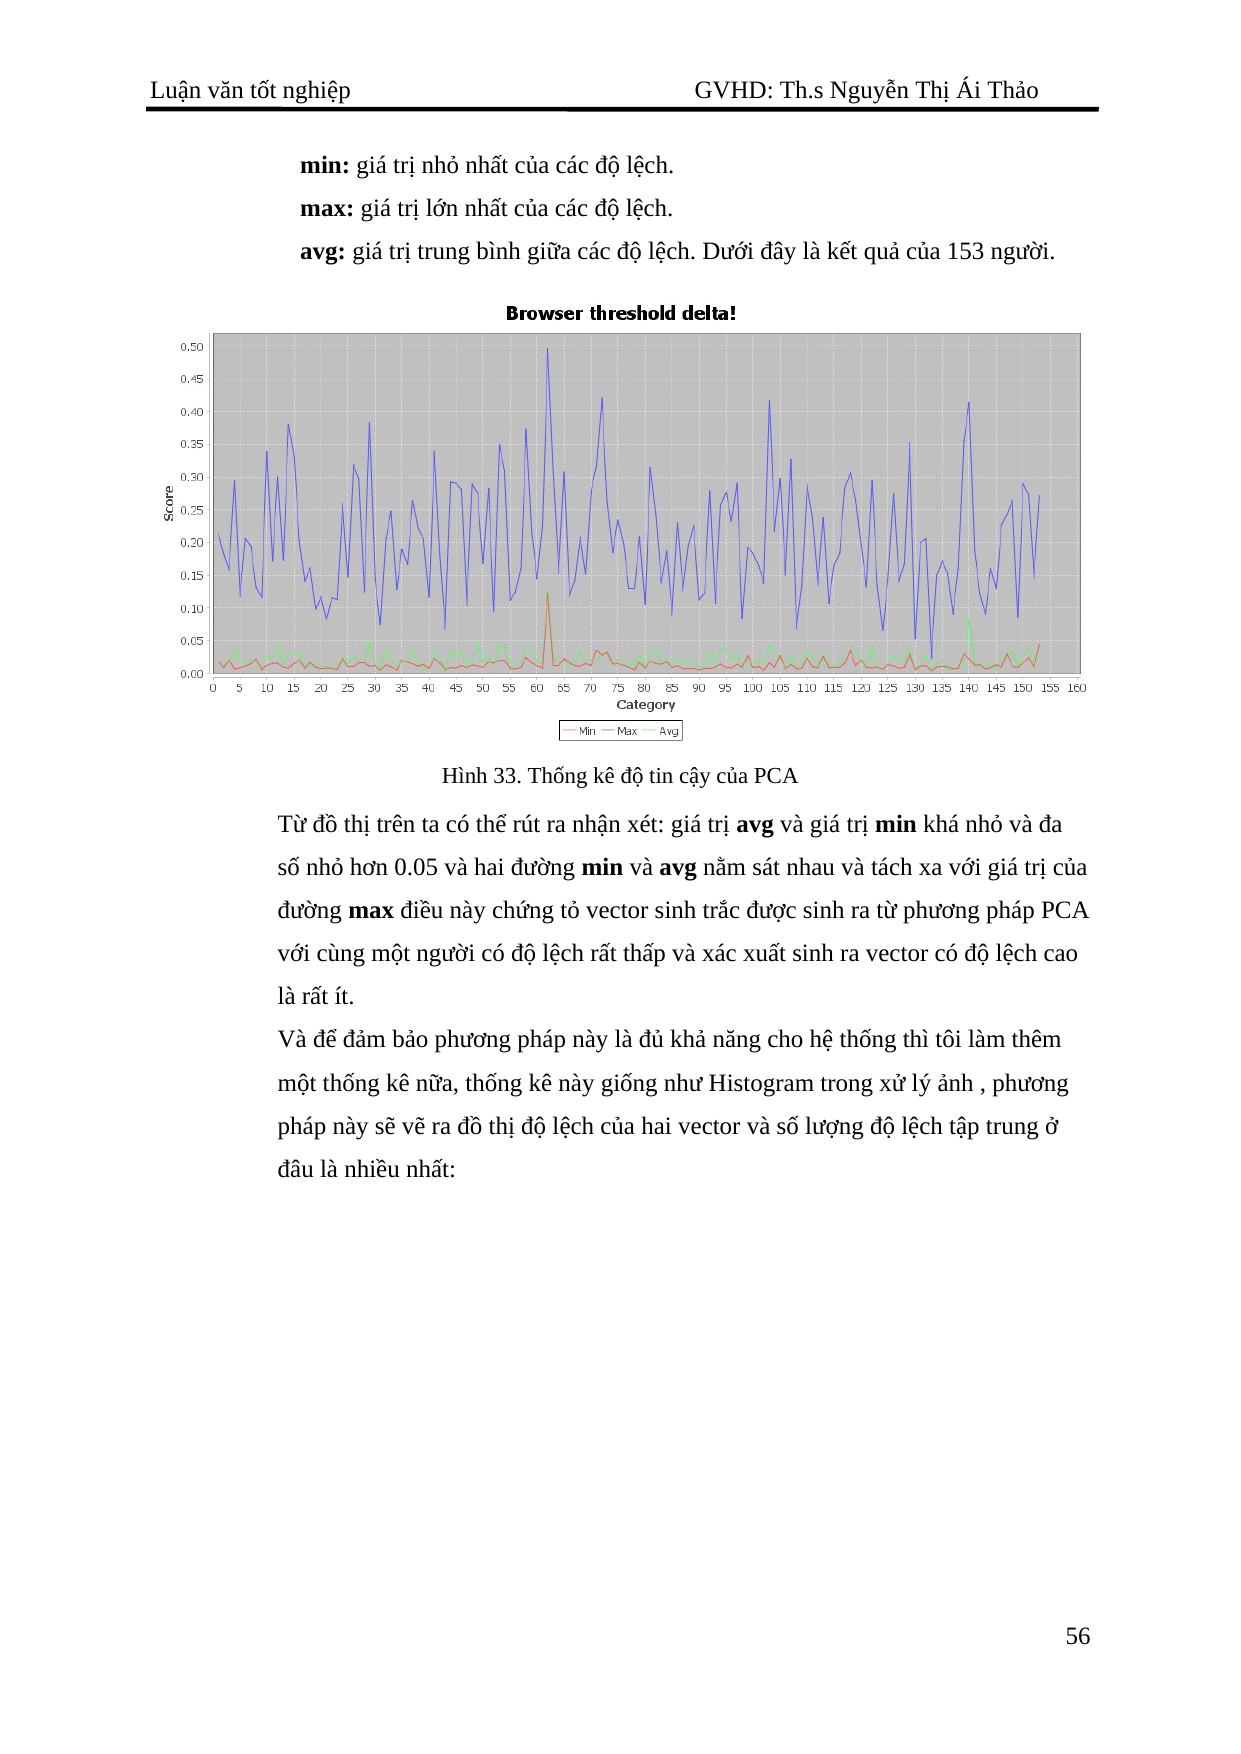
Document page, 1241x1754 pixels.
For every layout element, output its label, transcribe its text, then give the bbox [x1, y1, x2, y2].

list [300, 150, 1090, 265]
list Từ đồ thị trên ta có thể rút ra nhận xét: giá trị avg và giá trị min khá nhỏ và đa số nhỏ hơn 0.05 và hai đường min và avg nằm sát nhau và tách xa với giá trị của đường max điều này chứng tỏ vector sinh trắc được sinh ra từ phương pháp PCA với cùng một người có độ lệch rất thấp và xác xuất sinh ra vector có độ lệch cao là rất ít. Và để đảm bảo phương pháp này là đủ khả năng cho hệ thống thì tôi làm thêm một thống kê nữa, thống kê này giống như Histogram trong xử lý ảnh , phương pháp này sẽ vẽ ra đồ thị độ lệch của hai vector và số lượng độ lệch tập trung ở đâu là nhiều nhất: [277, 809, 1090, 1183]
text Hình 33. Thống kê độ tin cậy của PCA [150, 762, 1090, 788]
picture [150, 300, 1091, 741]
